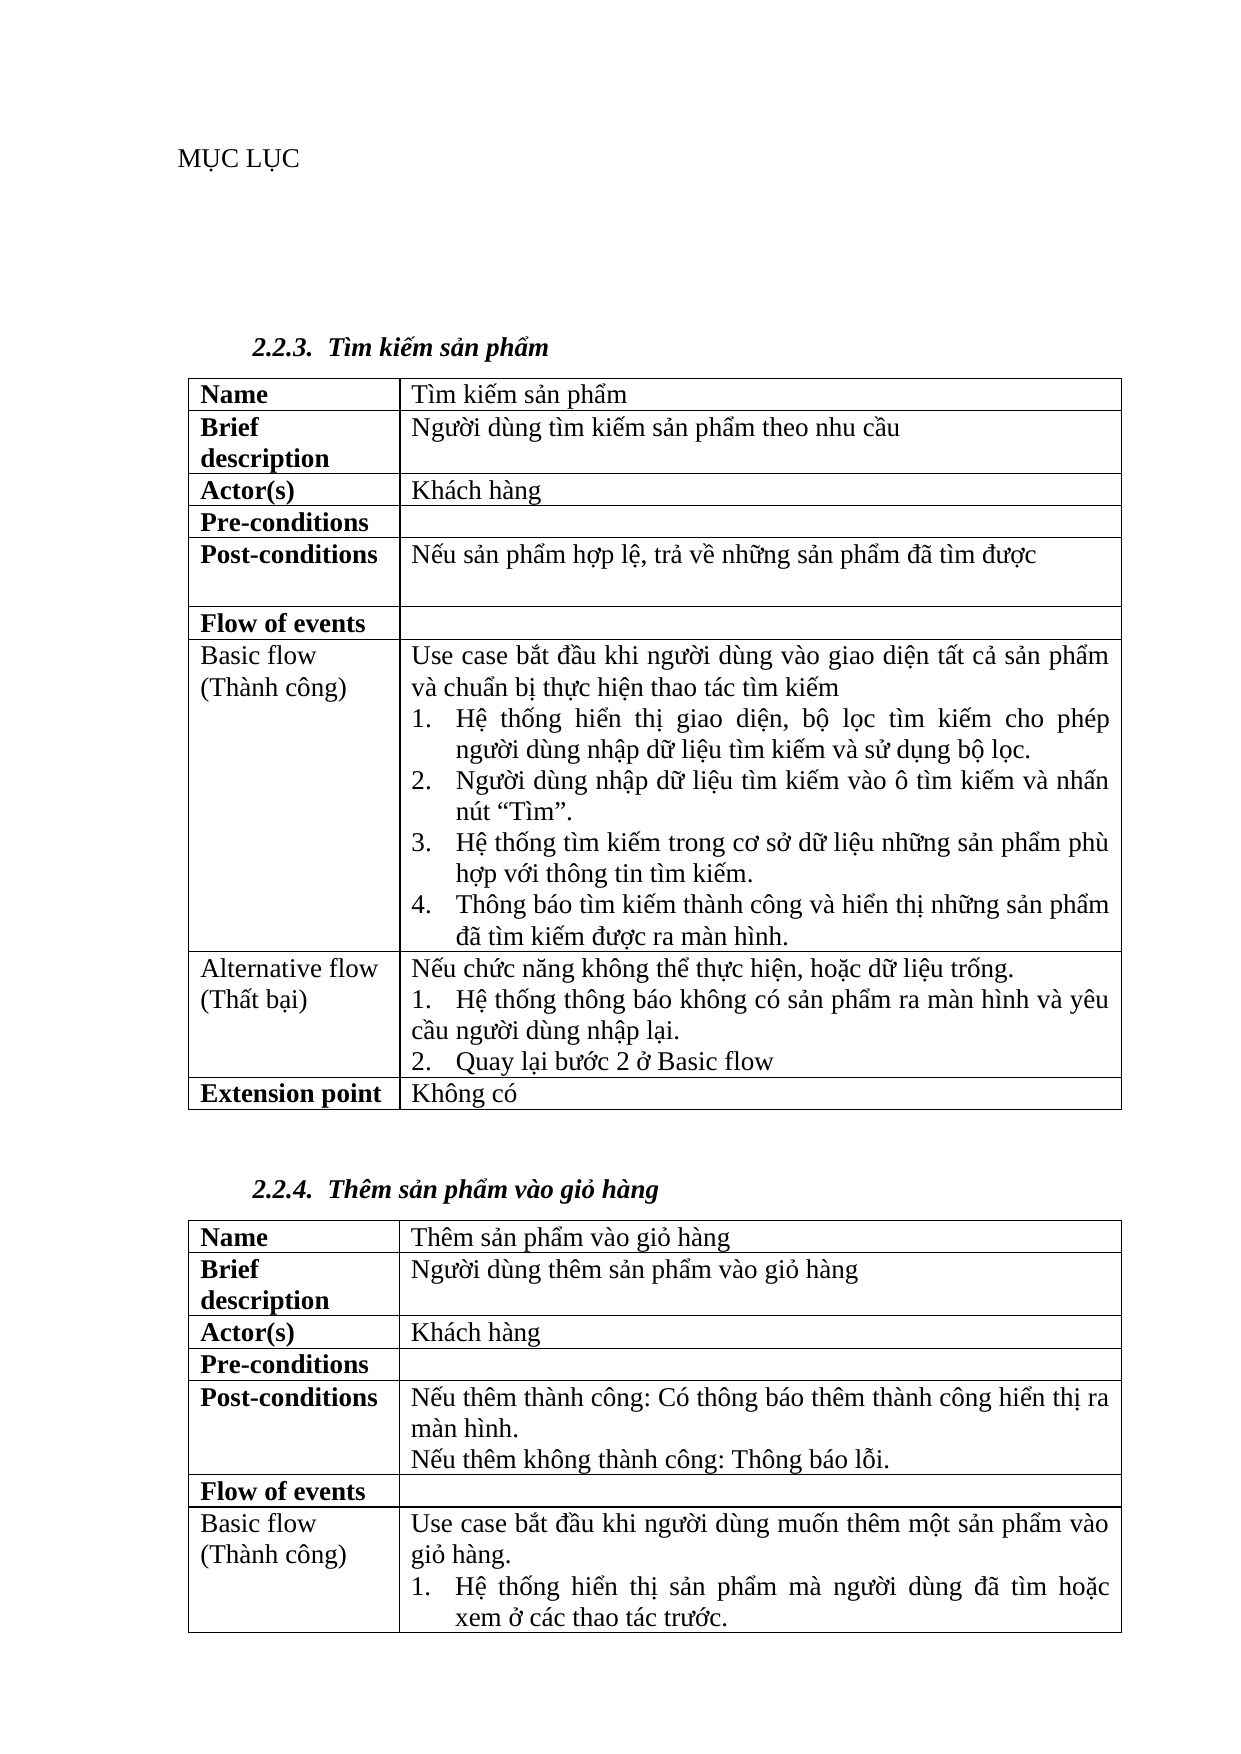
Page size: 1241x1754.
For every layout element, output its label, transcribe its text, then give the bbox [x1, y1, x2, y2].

table_cell Khách hàng [401, 474, 1121, 505]
table_cell Basic flow (Thành công) [189, 640, 399, 951]
table_cell Flow of events [189, 1475, 399, 1506]
table_cell [401, 506, 1121, 537]
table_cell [400, 1508, 1121, 1632]
table_header Tìm kiếm sản phẩm [401, 379, 1121, 409]
table_cell Post-conditions [189, 538, 399, 606]
table_cell Actor(s) [189, 474, 399, 505]
table_header Name [189, 1221, 399, 1252]
table_cell Khách hàng [400, 1316, 1121, 1347]
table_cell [189, 1508, 399, 1632]
table_cell Flow of events [189, 607, 399, 638]
table_cell [401, 607, 1121, 638]
table_cell Post-conditions [189, 1381, 399, 1474]
table_cell Nếu sản phẩm hợp lệ, trả về những sản phẩm đã tìm được [401, 538, 1121, 606]
table_cell Người dùng tìm kiếm sản phẩm theo nhu cầu [401, 411, 1121, 473]
table_cell Người dùng thêm sản phẩm vào giỏ hàng [400, 1253, 1121, 1315]
table_cell Không có [401, 1078, 1121, 1109]
subtitle Tìm kiếm sản phẩm [252, 331, 1122, 362]
table_cell Pre-conditions [189, 1349, 399, 1380]
table_cell Use case bắt đầu khi người dùng vào giao diện tất cả sản phẩm và chuẩn bị thực hiện thao tác tìm kiếm Hệ thống hiển thị giao diện, bộ lọc tìm kiếm cho phép người dùng nhập dữ liệu tìm kiếm và sử dụng bộ lọc. Người dùng nhập dữ liệu tìm kiếm vào ô tìm kiếm và nhấn nút “Tìm”. Hệ thống tìm kiếm trong cơ sở dữ liệu những sản phẩm phù hợp với thông tin tìm kiếm. Thông báo tìm kiếm thành công và hiển thị những sản phẩm đã tìm kiếm được ra màn hình. [401, 640, 1121, 951]
table_cell Pre-conditions [189, 506, 399, 537]
table_cell [400, 1475, 1121, 1506]
table_cell Brief description [189, 1253, 399, 1315]
table_cell Brief description [189, 411, 399, 473]
table_cell Alternative flow (Thất bại) [189, 952, 399, 1077]
table_cell Actor(s) [189, 1316, 399, 1347]
table_header Thêm sản phẩm vào giỏ hàng [400, 1221, 1121, 1252]
table_header Name [189, 379, 399, 409]
table_cell Extension point [189, 1078, 399, 1109]
table_cell Nếu chức năng không thể thực hiện, hoặc dữ liệu trống. Hệ thống thông báo không có sản phẩm ra màn hình và yêu cầu người dùng nhập lại. Quay lại bước 2 ở Basic flow [401, 952, 1121, 1077]
table_cell [400, 1349, 1121, 1380]
subtitle Thêm sản phẩm vào giỏ hàng [252, 1173, 1122, 1204]
table_cell Nếu thêm thành công: Có thông báo thêm thành công hiển thị ra màn hình. Nếu thêm không thành công: Thông báo lỗi. [400, 1381, 1121, 1474]
